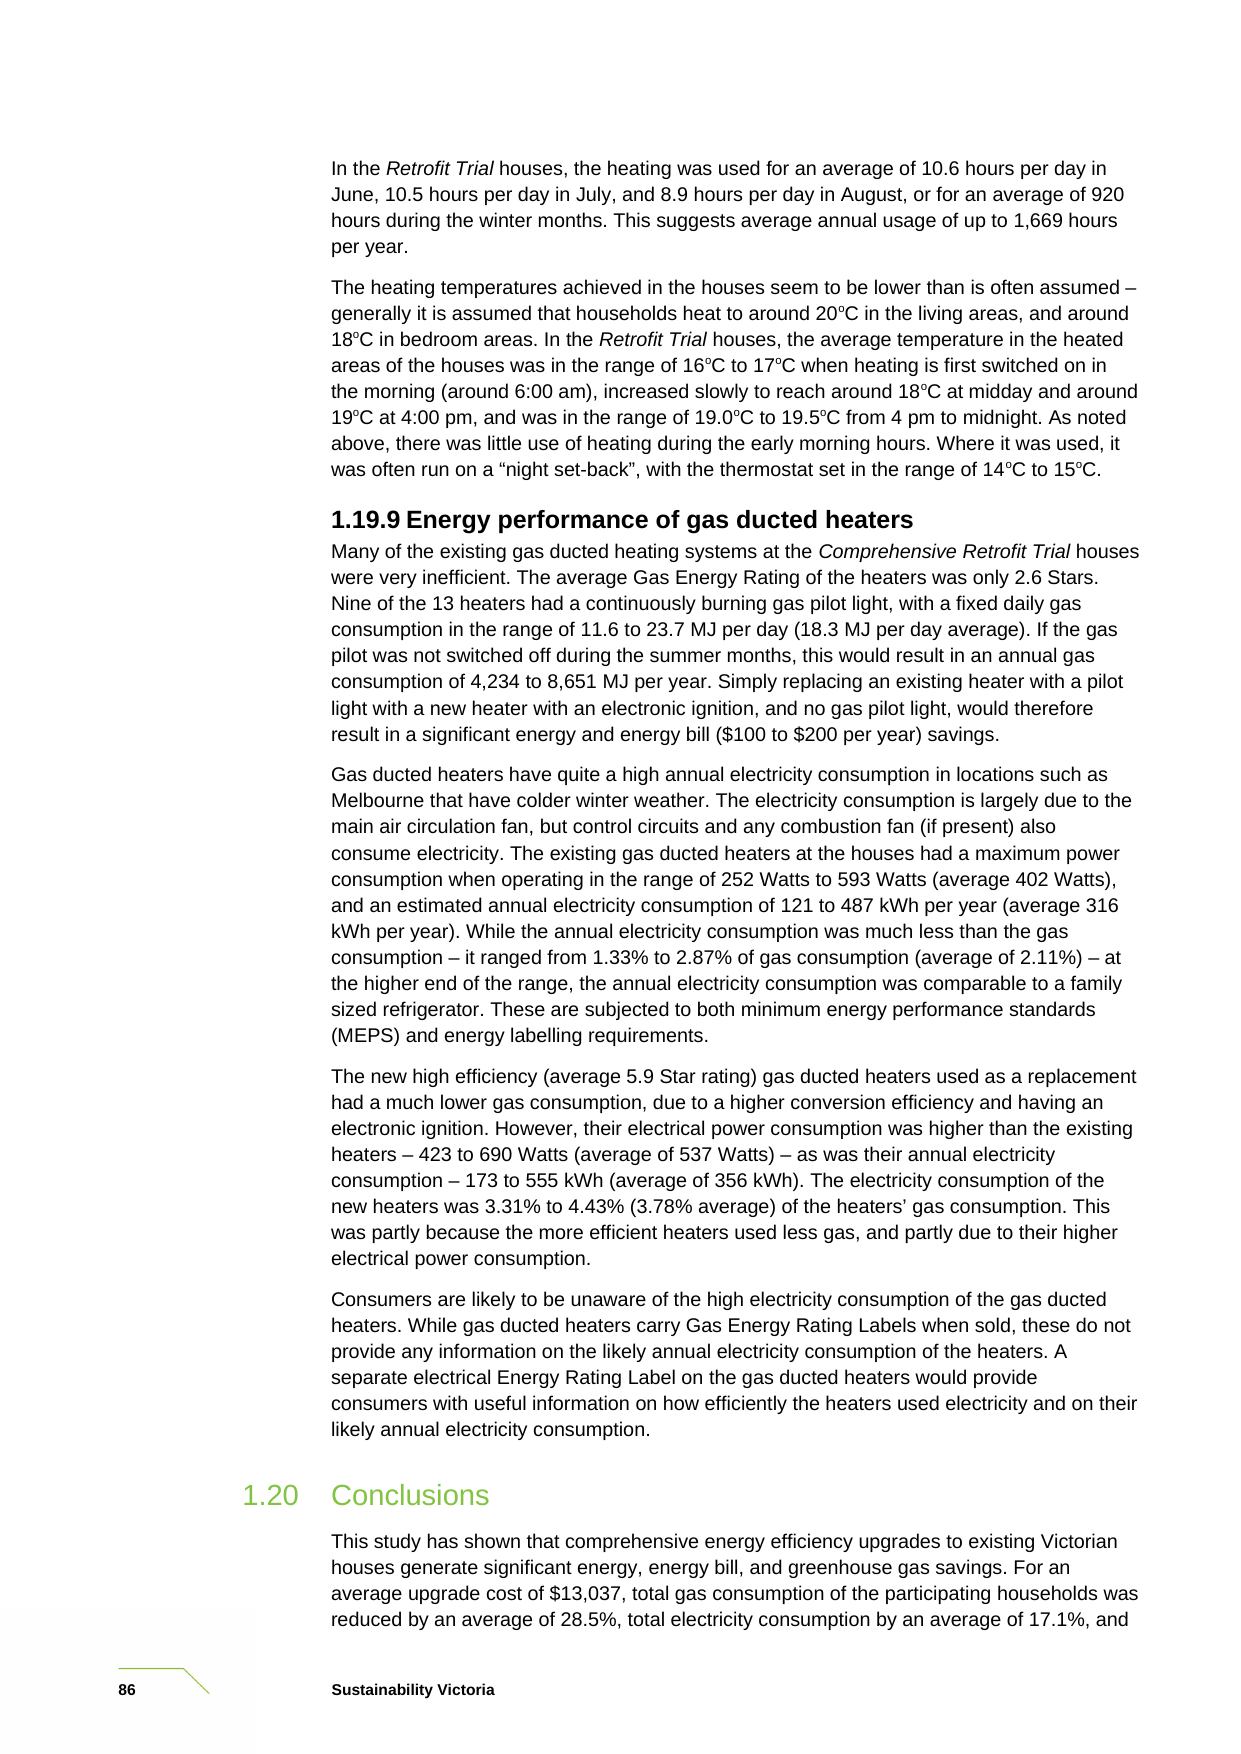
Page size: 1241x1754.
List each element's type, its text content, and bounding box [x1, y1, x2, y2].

text Gas ducted heaters have quite a high annual electricity consumption in locations such as Melbourne that have colder winter weather. The electricity consumption is largely due to the main air circulation fan, but control circuits and any combustion fan (if present) also consume electricity. The existing gas ducted heaters at the houses had a maximum power consumption when operating in the range of 252 Watts to 593 Watts (average 402 Watts), and an estimated annual electricity consumption of 121 to 487 kWh per year (average 316 kWh per year). While the annual electricity consumption was much less than the gas consumption – it ranged from 1.33% to 2.87% of gas consumption (average of 2.11%) – at the higher end of the range, the annual electricity consumption was comparable to a family sized refrigerator. These are subjected to both minimum energy performance standards (MEPS) and energy labelling requirements. [331, 760, 1140, 1046]
text Consumers are likely to be unaware of the high electricity consumption of the gas ducted heaters. While gas ducted heaters carry Gas Energy Rating Labels when sold, these do not provide any information on the likely annual electricity consumption of the heaters. A separate electrical Energy Rating Label on the gas ducted heaters would provide consumers with useful information on how efficiently the heaters used electricity and on their likely annual electricity consumption. [331, 1284, 1140, 1441]
subtitle Conclusions [242, 1478, 1140, 1512]
text The new high efficiency (average 5.9 Star rating) gas ducted heaters used as a replacement had a much lower gas consumption, due to a higher conversion efficiency and having an electronic ignition. However, their electrical power consumption was higher than the existing heaters – 423 to 690 Watts (average of 537 Watts) – as was their annual electricity consumption – 173 to 555 kWh (average of 356 kWh). The electricity consumption of the new heaters was 3.31% to 4.43% (3.78% average) of the heaters’ gas consumption. This was partly because the more efficient heaters used less gas, and partly due to their higher electrical power consumption. [331, 1061, 1140, 1269]
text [331, 1526, 1140, 1631]
subtitle Energy performance of gas ducted heaters [331, 505, 1140, 534]
text The heating temperatures achieved in the houses seem to be lower than is often assumed – generally it is assumed that households heat to around 20oC in the living areas, and around 18oC in bedroom areas. In the Retrofit Trial houses, the average temperature in the heated areas of the houses was in the range of 16oC to 17oC when heating is first switched on in the morning (around 6:00 am), increased slowly to reach around 18oC at midday and around 19oC at 4:00 pm, and was in the range of 19.0oC to 19.5oC from 4 pm to midnight. As noted above, there was little use of heating during the early morning hours. Where it was used, it was often run on a “night set-back”, with the thermostat set in the range of 14oC to 15oC. [331, 272, 1140, 481]
text Many of the existing gas ducted heating systems at the Comprehensive Retrofit Trial houses were very inefficient. The average Gas Energy Rating of the heaters was only 2.6 Stars. Nine of the 13 heaters had a continuously burning gas pilot light, with a fixed daily gas consumption in the range of 11.6 to 23.7 MJ per day (18.3 MJ per day average). If the gas pilot was not switched off during the summer months, this would result in an annual gas consumption of 4,234 to 8,651 MJ per year. Simply replacing an existing heater with a pilot light with a new heater with an electronic ignition, and no gas pilot light, would therefore result in a significant energy and energy bill ($100 to $200 per year) savings. [331, 537, 1140, 745]
picture [0, 1609, 257, 1754]
text In the Retrofit Trial houses, the heating was used for an average of 10.6 hours per day in June, 10.5 hours per day in July, and 8.9 hours per day in August, or for an average of 920 hours during the winter months. This suggests average annual usage of up to 1,669 hours per year. [331, 153, 1140, 258]
